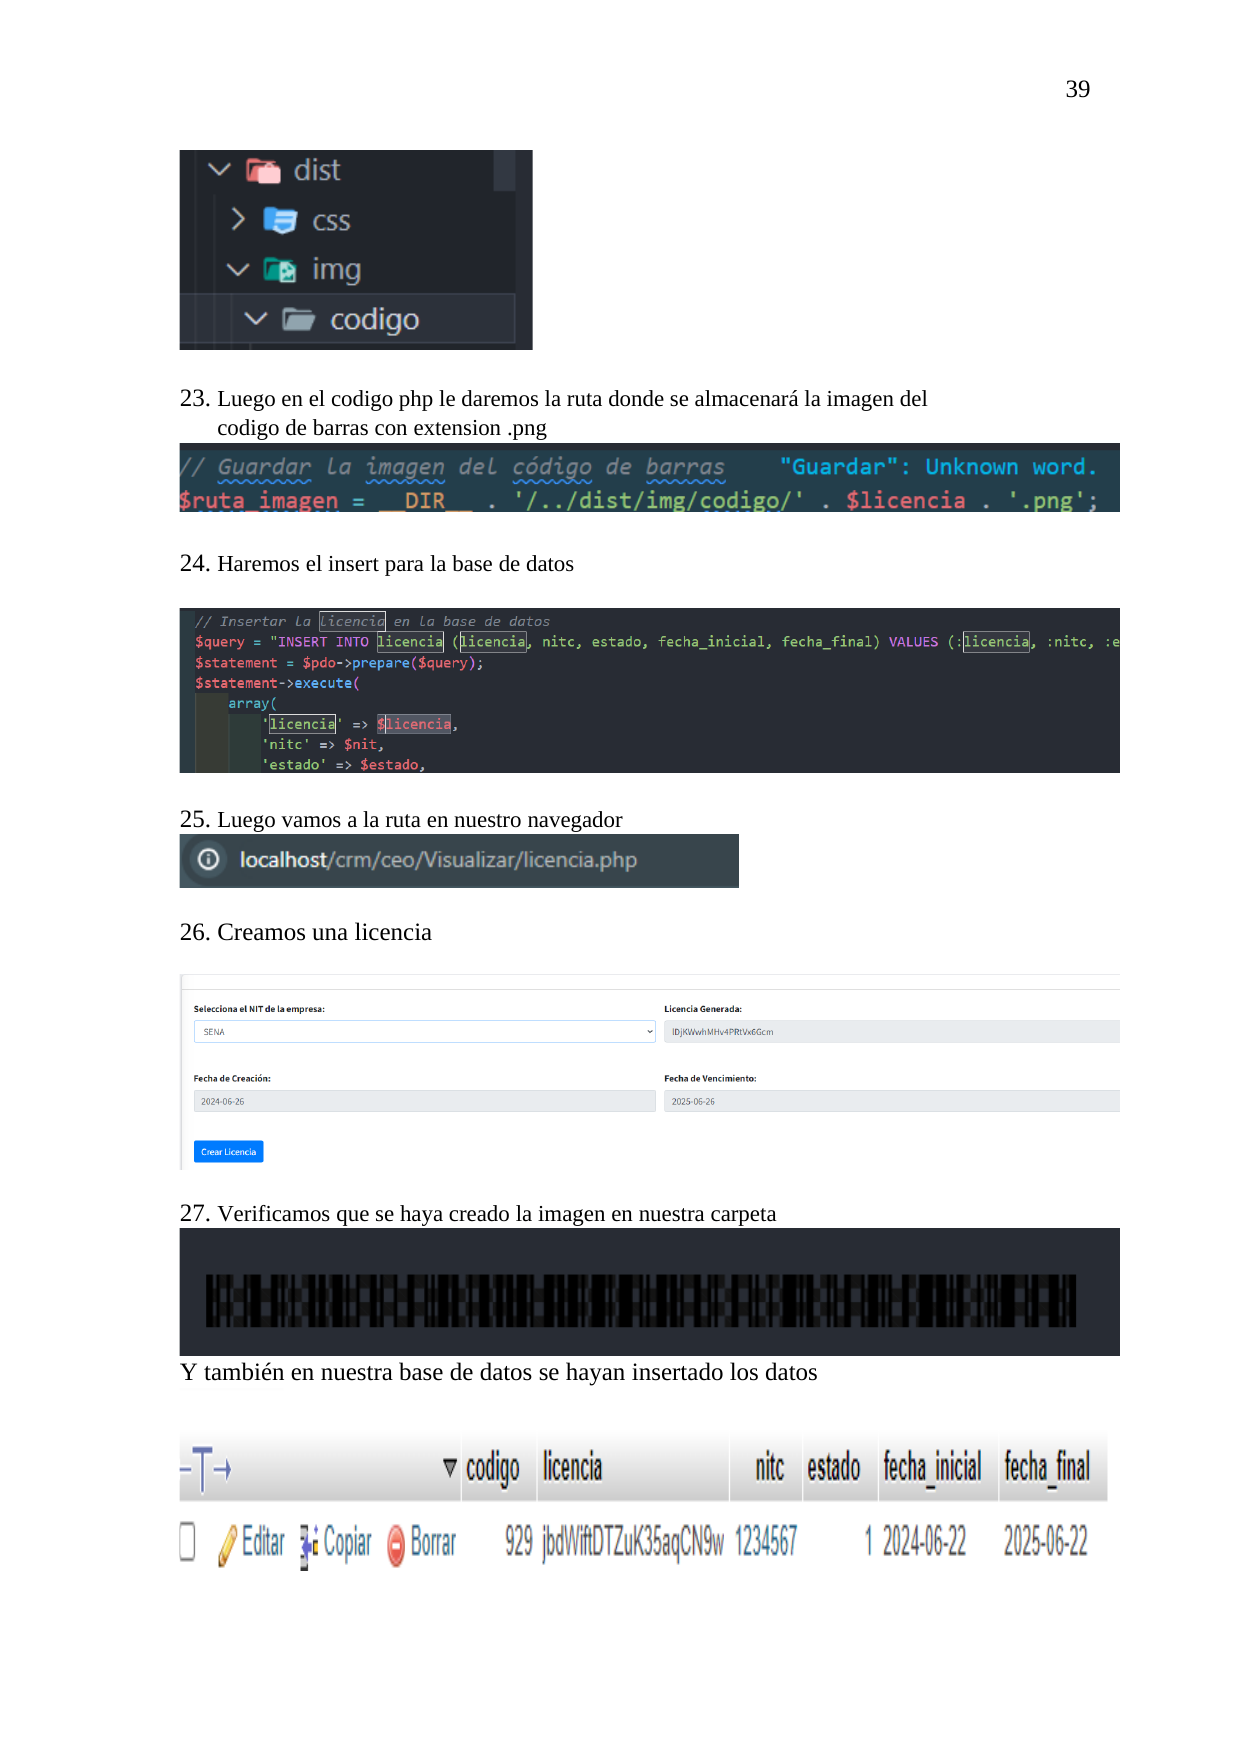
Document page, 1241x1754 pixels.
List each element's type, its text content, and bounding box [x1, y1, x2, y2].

list Luego en el codigo php le daremos la ruta donde se almacenará la imagen del codigo de barras con extension .png [179, 383, 995, 441]
text Y también en nuestra base de datos se hayan insertado los datos [150, 1357, 1090, 1386]
list Luego vamos a la ruta en nuestro navegador [179, 804, 1090, 833]
picture [179, 150, 533, 350]
picture [179, 834, 739, 888]
picture [179, 1388, 1120, 1571]
list Creamos una licencia [179, 917, 1090, 945]
picture [179, 1228, 1120, 1356]
picture [179, 974, 1120, 1170]
picture [179, 608, 1120, 773]
list Verificamos que se haya creado la imagen en nuestra carpeta [179, 1198, 1090, 1227]
picture [179, 443, 1120, 512]
list Haremos el insert para la base de datos [179, 548, 1090, 577]
